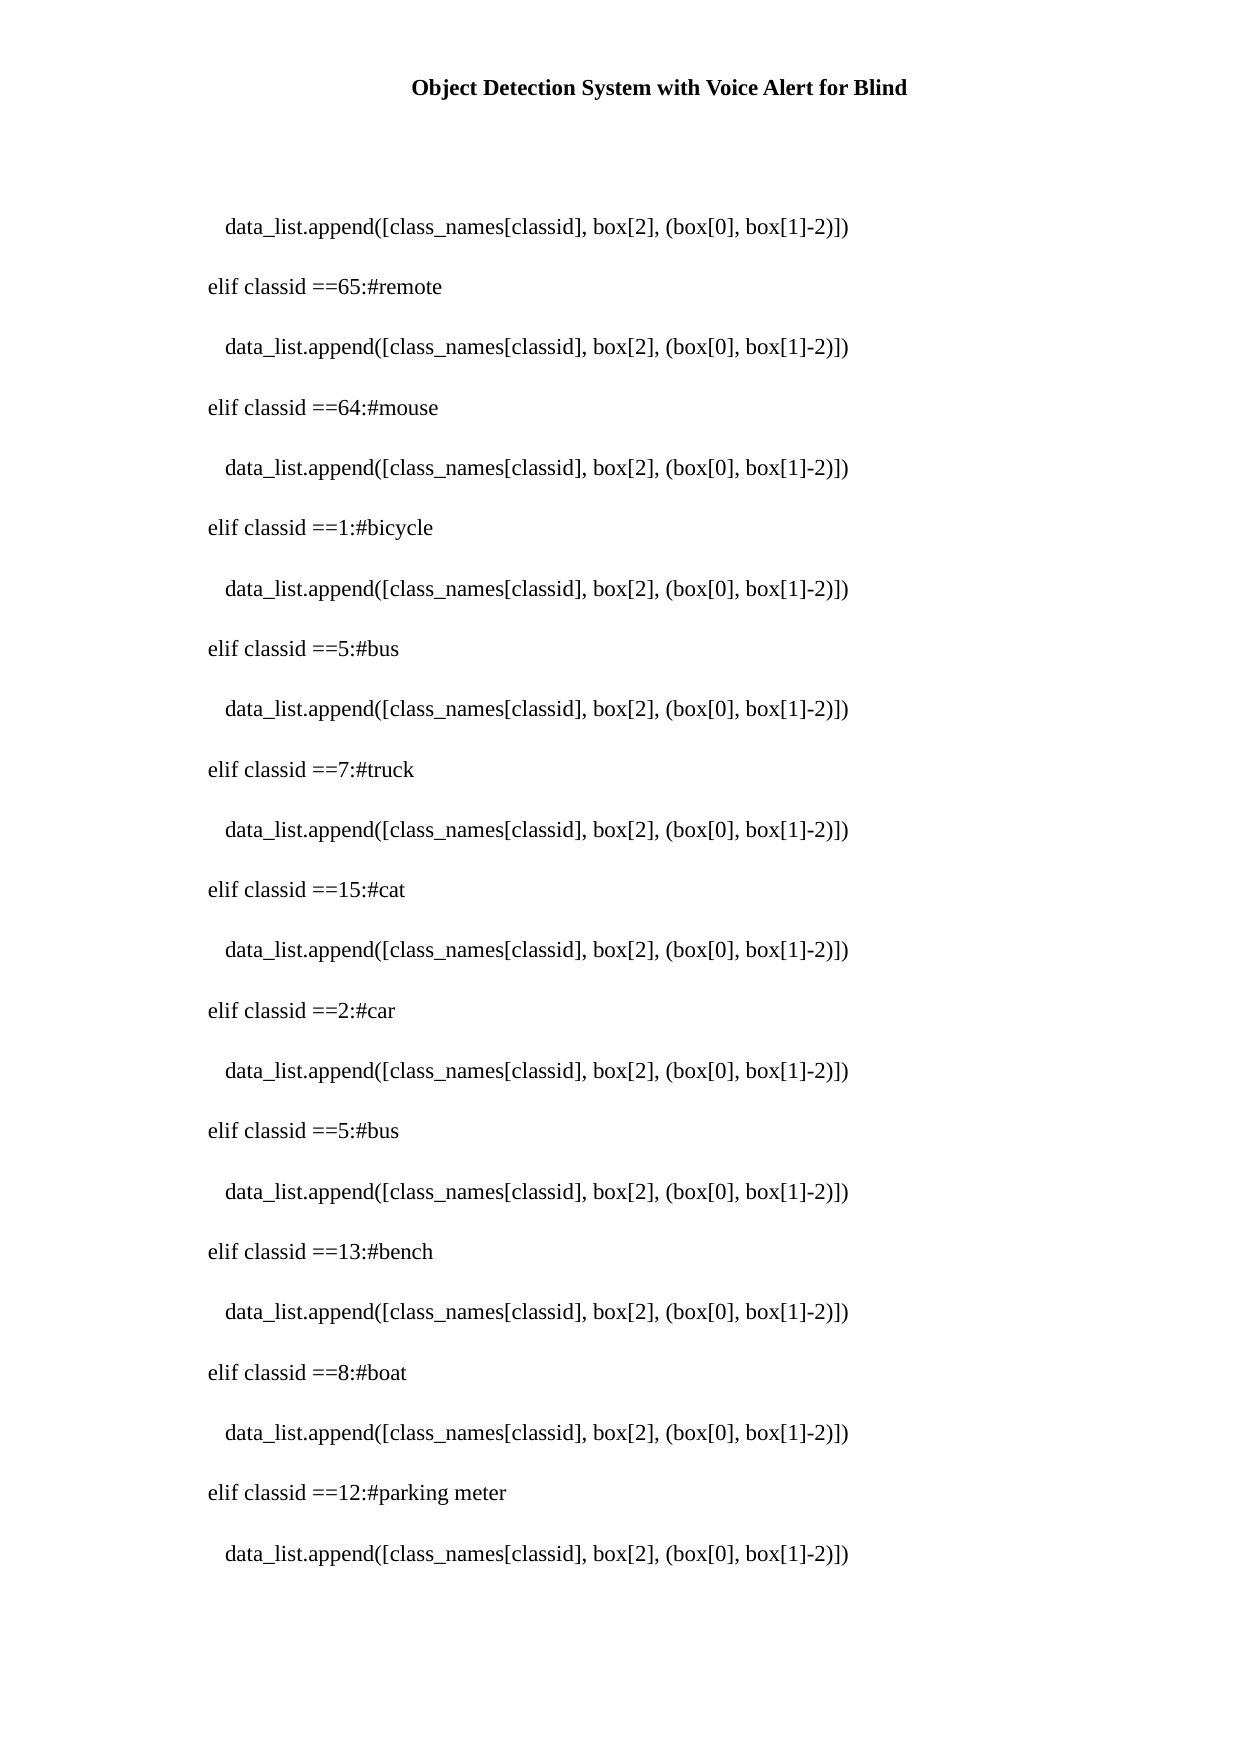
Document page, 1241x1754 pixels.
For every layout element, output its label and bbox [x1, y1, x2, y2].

table_cell [136, 205, 1184, 1606]
